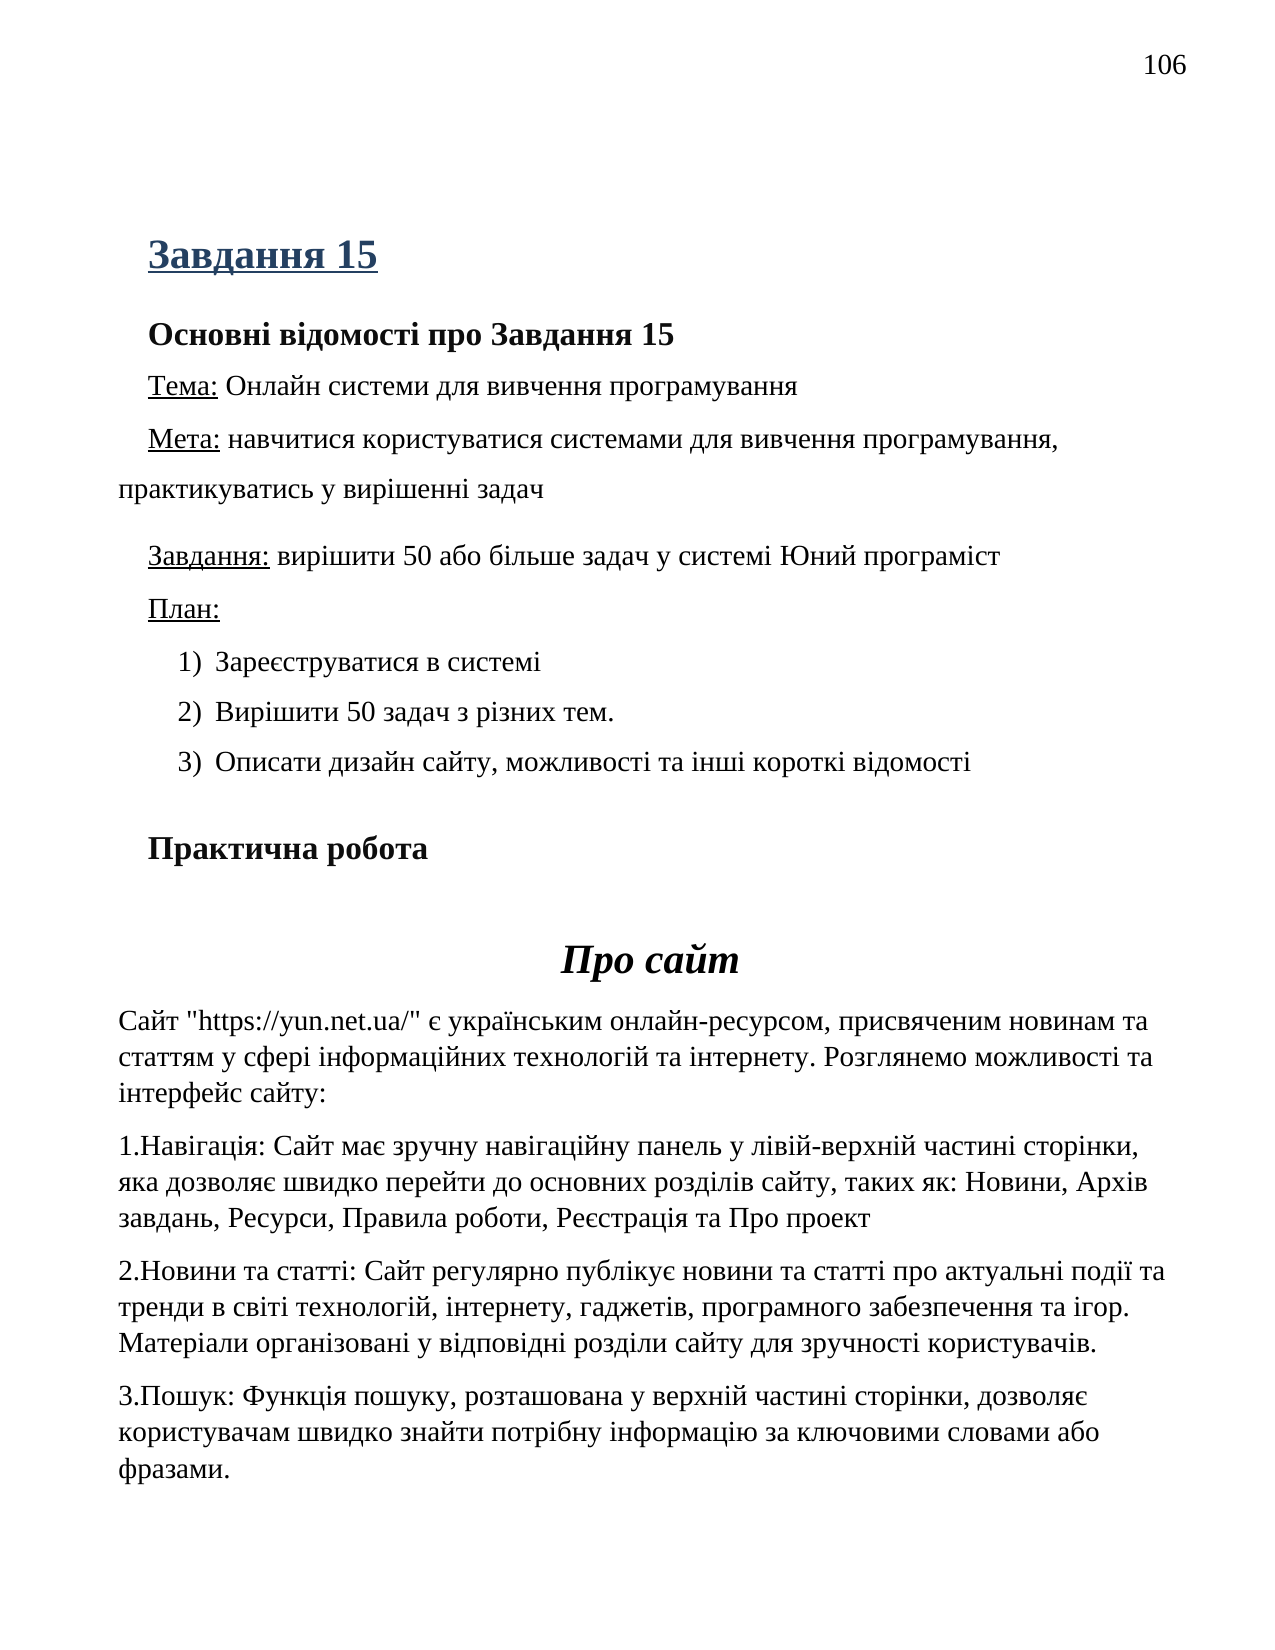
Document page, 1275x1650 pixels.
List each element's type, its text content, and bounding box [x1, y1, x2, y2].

list Вирішити 50 задач з різних тем. [177, 694, 1186, 728]
list Зареєструватися в системі [177, 644, 1186, 677]
text 2.Новини та статті: Сайт регулярно публікує новини та статті про актуальні події та тренди в світі технологій, інтернету, гаджетів, програмного забезпечення та ігор. Матеріали організовані у відповідні розділи сайту для зручності користувачів. [118, 1253, 1186, 1359]
text Мета: навчитися користуватися системами для вивчення програмування, практикуватись у вирішенні задач [118, 421, 1186, 505]
subtitle Завдання 15 [148, 229, 1186, 277]
text Тема: Онлайн системи для вивчення програмування [148, 368, 1186, 402]
text 1.Навігація: Сайт має зручну навігаційну панель у лівій-верхній частині сторінки, яка дозволяє швидко перейти до основних розділів сайту, таких як: Новини, Архів завдань, Ресурси, Правила роботи, Реєстрація та Про проект [118, 1128, 1186, 1234]
text Сайт "https://yun.net.ua/" є українським онлайн-ресурсом, присвяченим новинам та статтям у сфері інформаційних технологій та інтернету. Розглянемо можливості та інтерфейс сайту: [118, 1003, 1186, 1109]
text План: [148, 591, 1186, 624]
subtitle Основні відомості про Завдання 15 [148, 314, 1186, 353]
subtitle Практична робота [118, 828, 1186, 866]
text 3.Пошук: Функція пошуку, розташована у верхній частині сторінки, дозволяє користувачам швидко знайти потрібну інформацію за ключовими словами або фразами. [118, 1378, 1186, 1484]
text Завдання: вирішити 50 або більше задач у системі Юний програміст [148, 538, 1186, 572]
list Описати дизайн сайту, можливості та інші короткі відомості [177, 744, 1186, 778]
text Про сайт [118, 935, 1186, 983]
